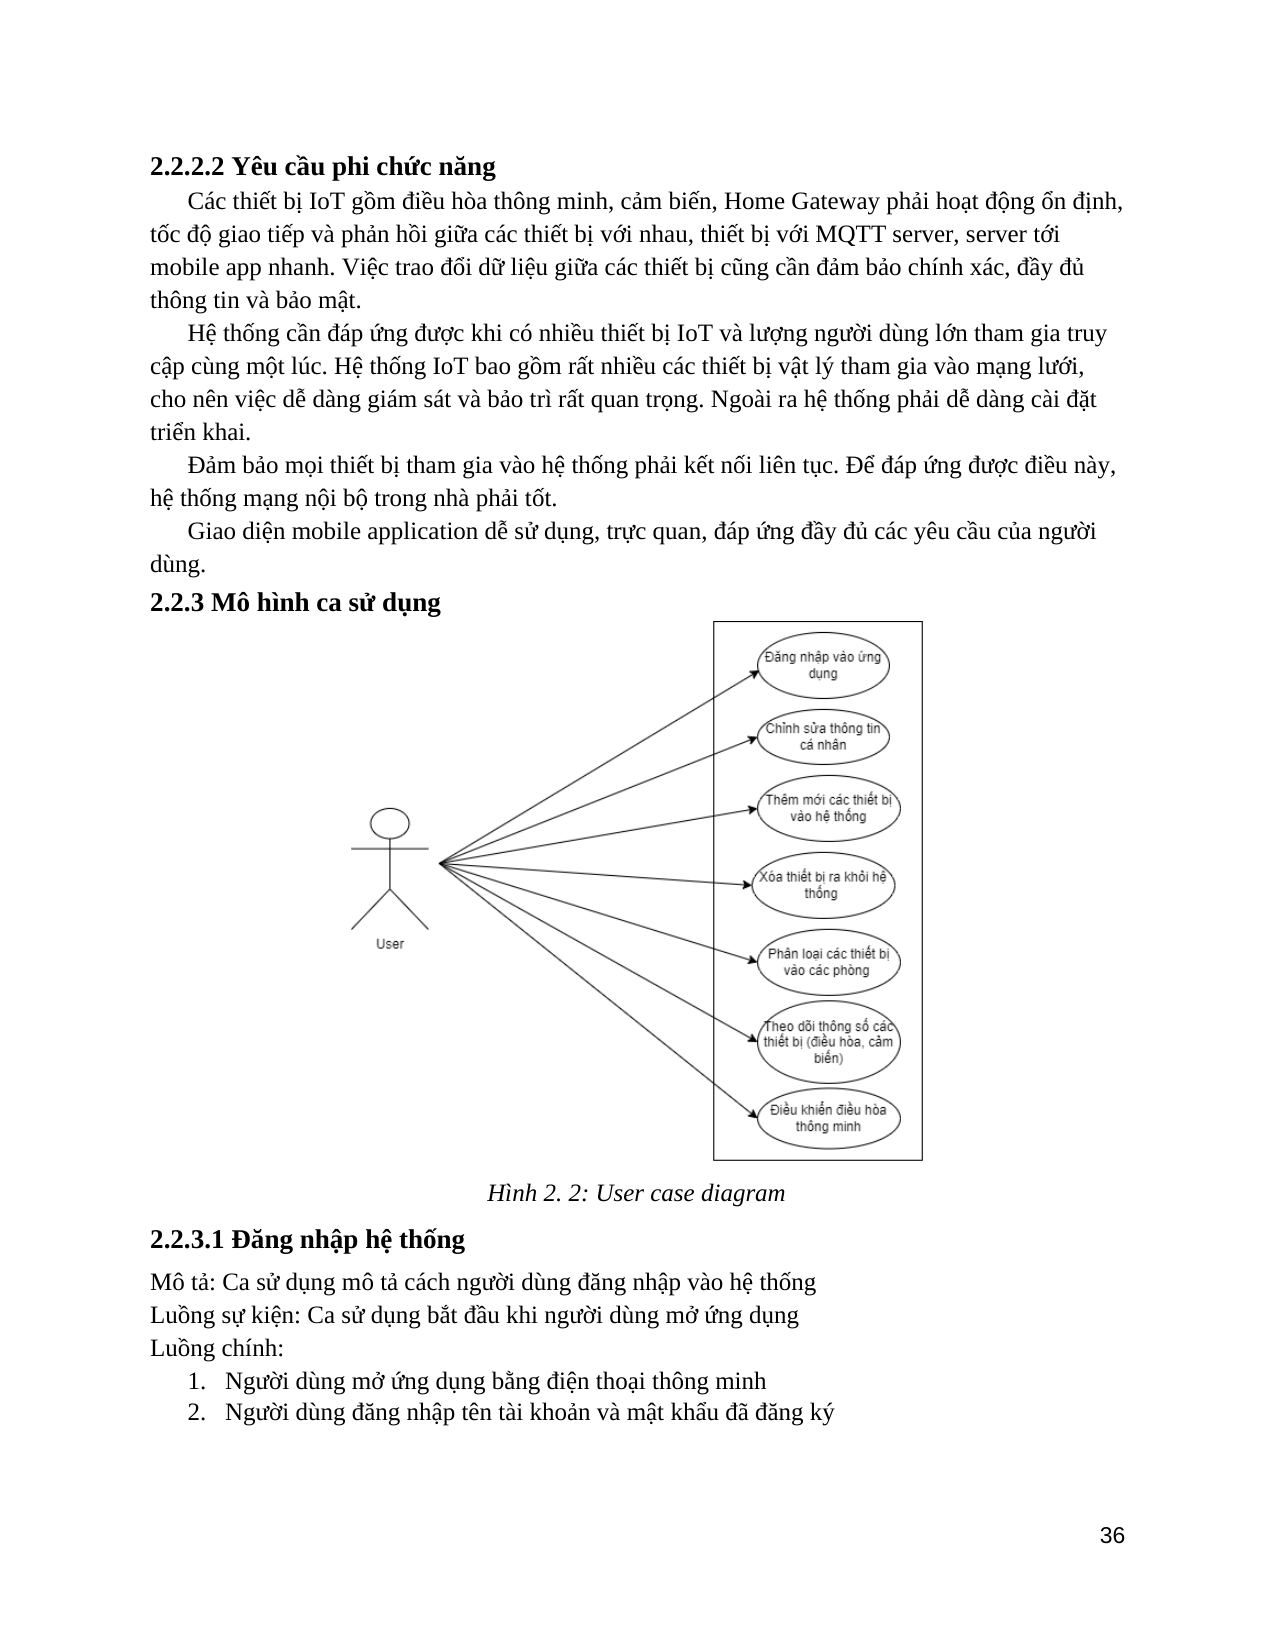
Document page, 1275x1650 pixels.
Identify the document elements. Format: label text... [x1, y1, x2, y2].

subtitle 2.2.2.2 Yêu cầu phi chức năng [150, 150, 1125, 181]
list Người dùng mở ứng dụng bằng điện thoại thông minh [187, 1366, 1125, 1395]
text Luồng sự kiện: Ca sử dụng bắt đầu khi người dùng mở ứng dụng [150, 1300, 1125, 1329]
text Giao diện mobile application dễ sử dụng, trực quan, đáp ứng đầy đủ các yêu cầu của người dùng. [150, 516, 1125, 578]
text Đảm bảo mọi thiết bị tham gia vào hệ thống phải kết nối liên tục. Để đáp ứng được điều này, hệ thống mạng nội bộ trong nhà phải tốt. [150, 450, 1125, 512]
picture [351, 621, 924, 1162]
text Mô tả: Ca sử dụng mô tả cách người dùng đăng nhập vào hệ thống [150, 1267, 1125, 1296]
list Người dùng đăng nhập tên tài khoản và mật khẩu đã đăng ký [187, 1397, 1125, 1426]
text Luồng chính: [150, 1333, 1125, 1362]
text Hệ thống cần đáp ứng được khi có nhiều thiết bị IoT và lượng người dùng lớn tham gia truy cập cùng một lúc. Hệ thống IoT bao gồm rất nhiều các thiết bị vật lý tham gia vào mạng lưới, cho nên việc dễ dàng giám sát và bảo trì rất quan trọng. Ngoài ra hệ thống phải dễ dàng cài đặt triển khai. [150, 318, 1125, 446]
subtitle 2.2.3 Mô hình ca sử dụng [150, 586, 1125, 617]
text Hình 2. 2: User case diagram [150, 1178, 1125, 1207]
subtitle 2.2.3.1 Đăng nhập hệ thống [150, 1223, 1125, 1254]
text Các thiết bị IoT gồm điều hòa thông minh, cảm biến, Home Gateway phải hoạt động ổn định, tốc độ giao tiếp và phản hồi giữa các thiết bị với nhau, thiết bị với MQTT server, server tới mobile app nhanh. Việc trao đổi dữ liệu giữa các thiết bị cũng cần đảm bảo chính xác, đầy đủ thông tin và bảo mật. [150, 186, 1125, 313]
